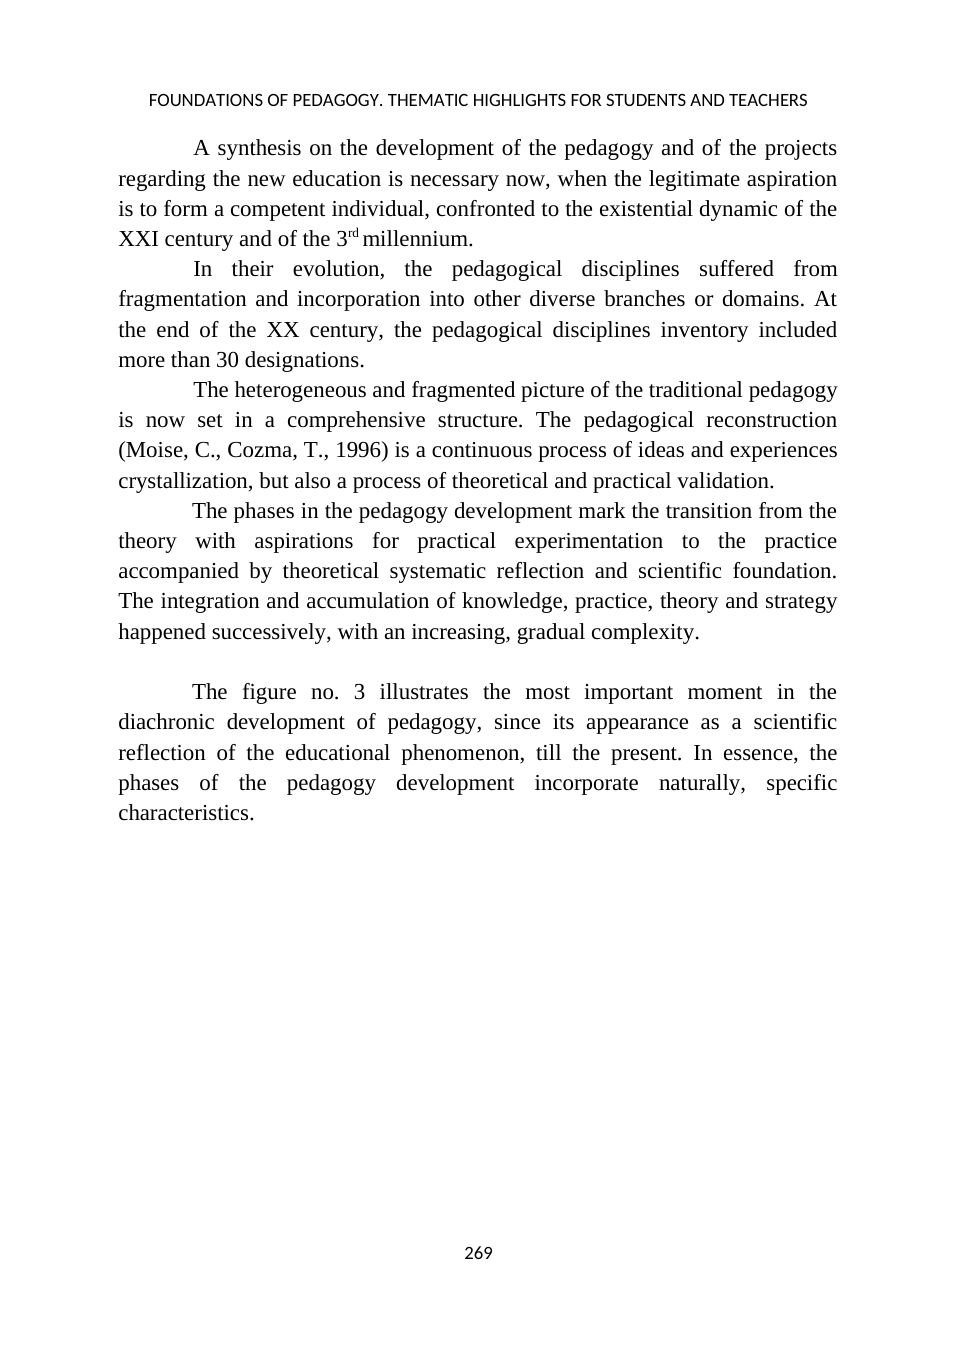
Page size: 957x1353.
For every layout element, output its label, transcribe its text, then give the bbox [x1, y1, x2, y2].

text The figure no. 3 illustrates the most important moment in the diachronic development of pedagogy, since its appearance as a scientific reflection of the educational phenomenon, till the present. In essence, the phases of the pedagogy development incorporate naturally, specific characteristics. [118, 678, 838, 825]
text The heterogeneous and fragmented picture of the traditional pedagogy is now set in a comprehensive structure. The pedagogical reconstruction (Moise, C., Cozma, T., 1996) is a continuous process of ideas and experiences crystallization, but also a process of theoretical and practical validation. [118, 376, 838, 493]
text The phases in the pedagogy development mark the transition from the theory with aspirations for practical experimentation to the practice accompanied by theoretical systematic reflection and scientific foundation. The integration and accumulation of knowledge, practice, theory and strategy happened successively, with an increasing, gradual complexity. [118, 497, 838, 644]
text In their evolution, the pedagogical disciplines suffered from fragmentation and incorporation into other diverse branches or domains. At the end of the XX century, the pedagogical disciplines inventory included more than 30 designations. [118, 255, 838, 372]
text A synthesis on the development of the pedagogy and of the projects regarding the new education is necessary now, when the legitimate aspiration is to form a competent individual, confronted to the existential dynamic of the XXI century and of the 3rd millennium. [118, 134, 838, 251]
